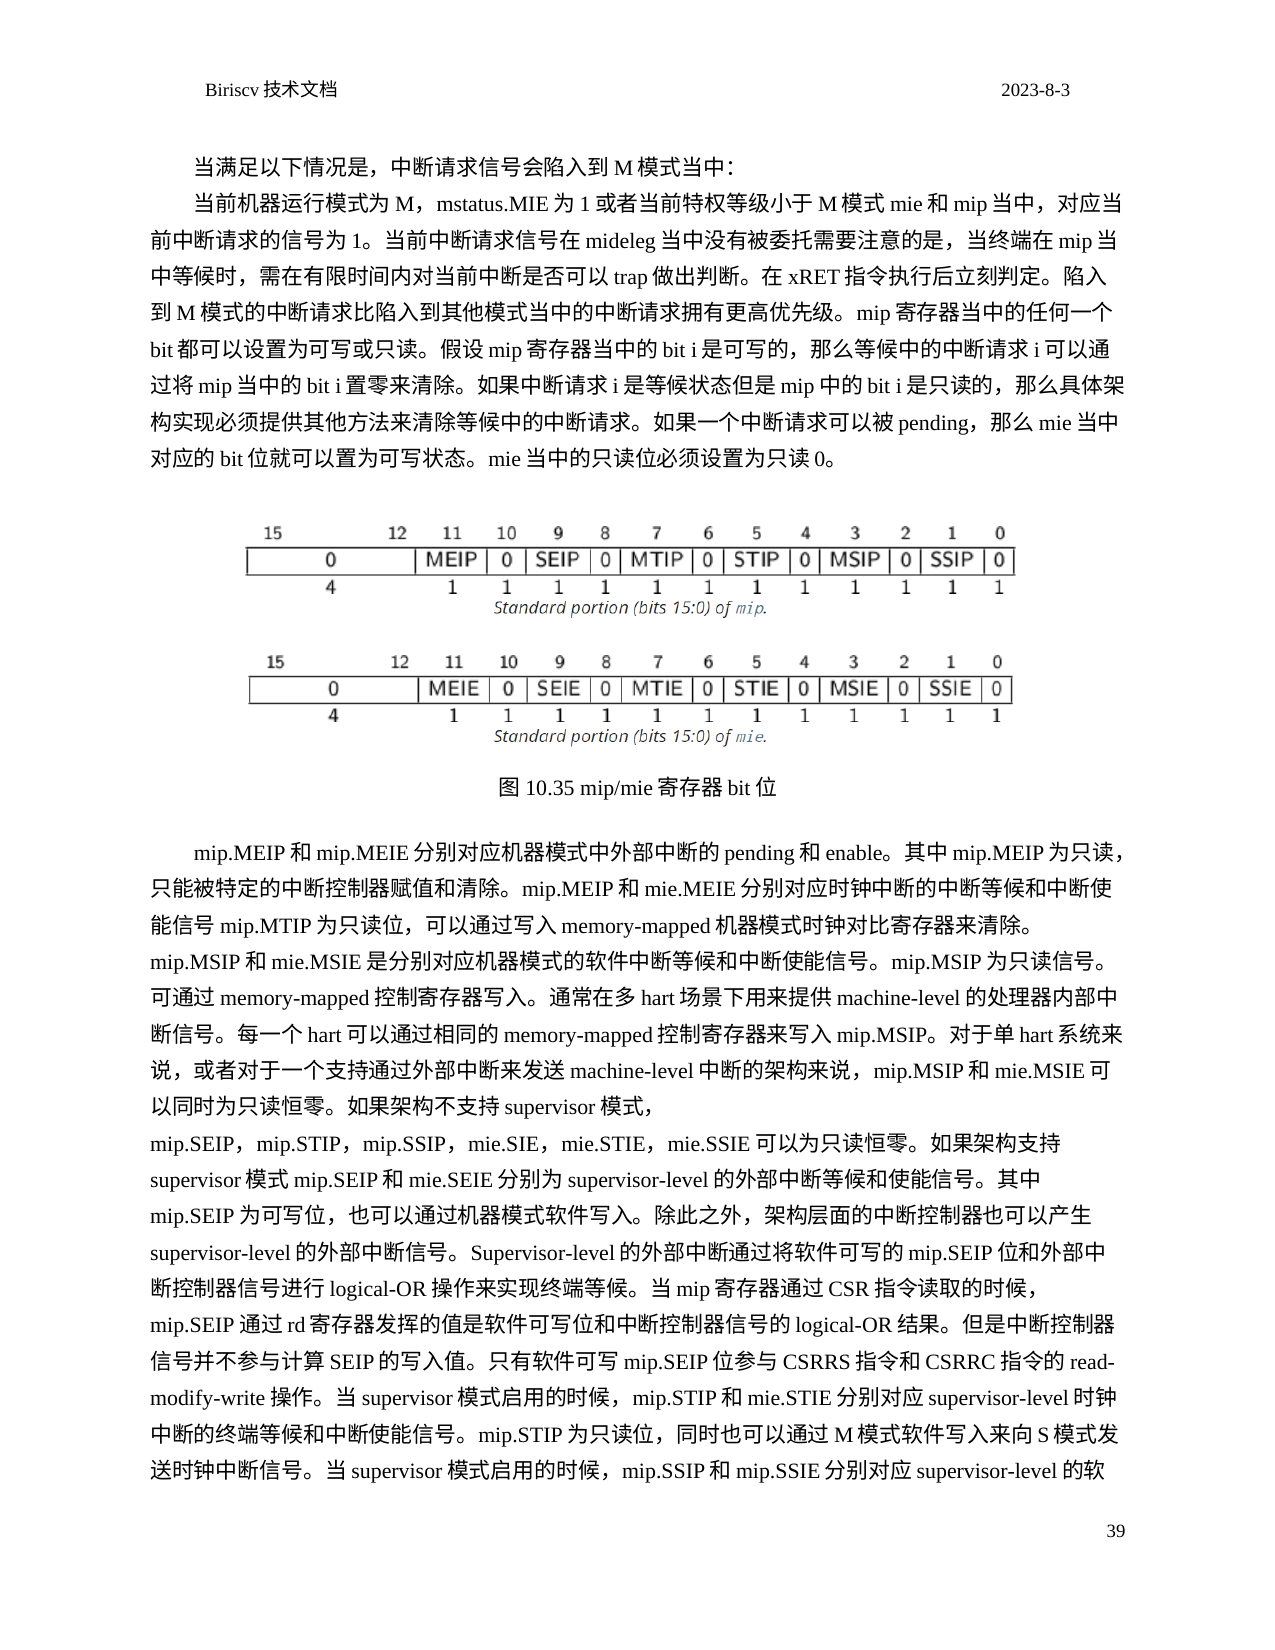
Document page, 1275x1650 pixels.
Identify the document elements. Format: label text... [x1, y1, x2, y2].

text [150, 835, 1125, 1484]
text 当前机器运行模式为M，mstatus.MIE为1或者当前特权等级小于M模式mie和mip当中，对应当前中断请求的信号为1。当前中断请求信号在mideleg当中没有被委托需要注意的是，当终端在mip当中等候时，需在有限时间内对当前中断是否可以trap做出判断。在xRET指令执行后立刻判定。陷入到M模式的中断请求比陷入到其他模式当中的中断请求拥有更高优先级。mip寄存器当中的任何一个bit都可以设置为可写或只读。假设mip寄存器当中的bit i是可写的，那么等候中的中断请求i可以通过将mip当中的bit i置零来清除。如果中断请求i是等候状态但是mip中的bit i是只读的，那么具体架构实现必须提供其他方法来清除等候中的中断请求。如果一个中断请求可以被pending，那么mie当中对应的bit位就可以置为可写状态。mie当中的只读位必须设置为只读0。 [150, 186, 1125, 472]
picture [212, 506, 1063, 766]
text 当满足以下情况是，中断请求信号会陷入到M模式当中： [150, 150, 1125, 182]
